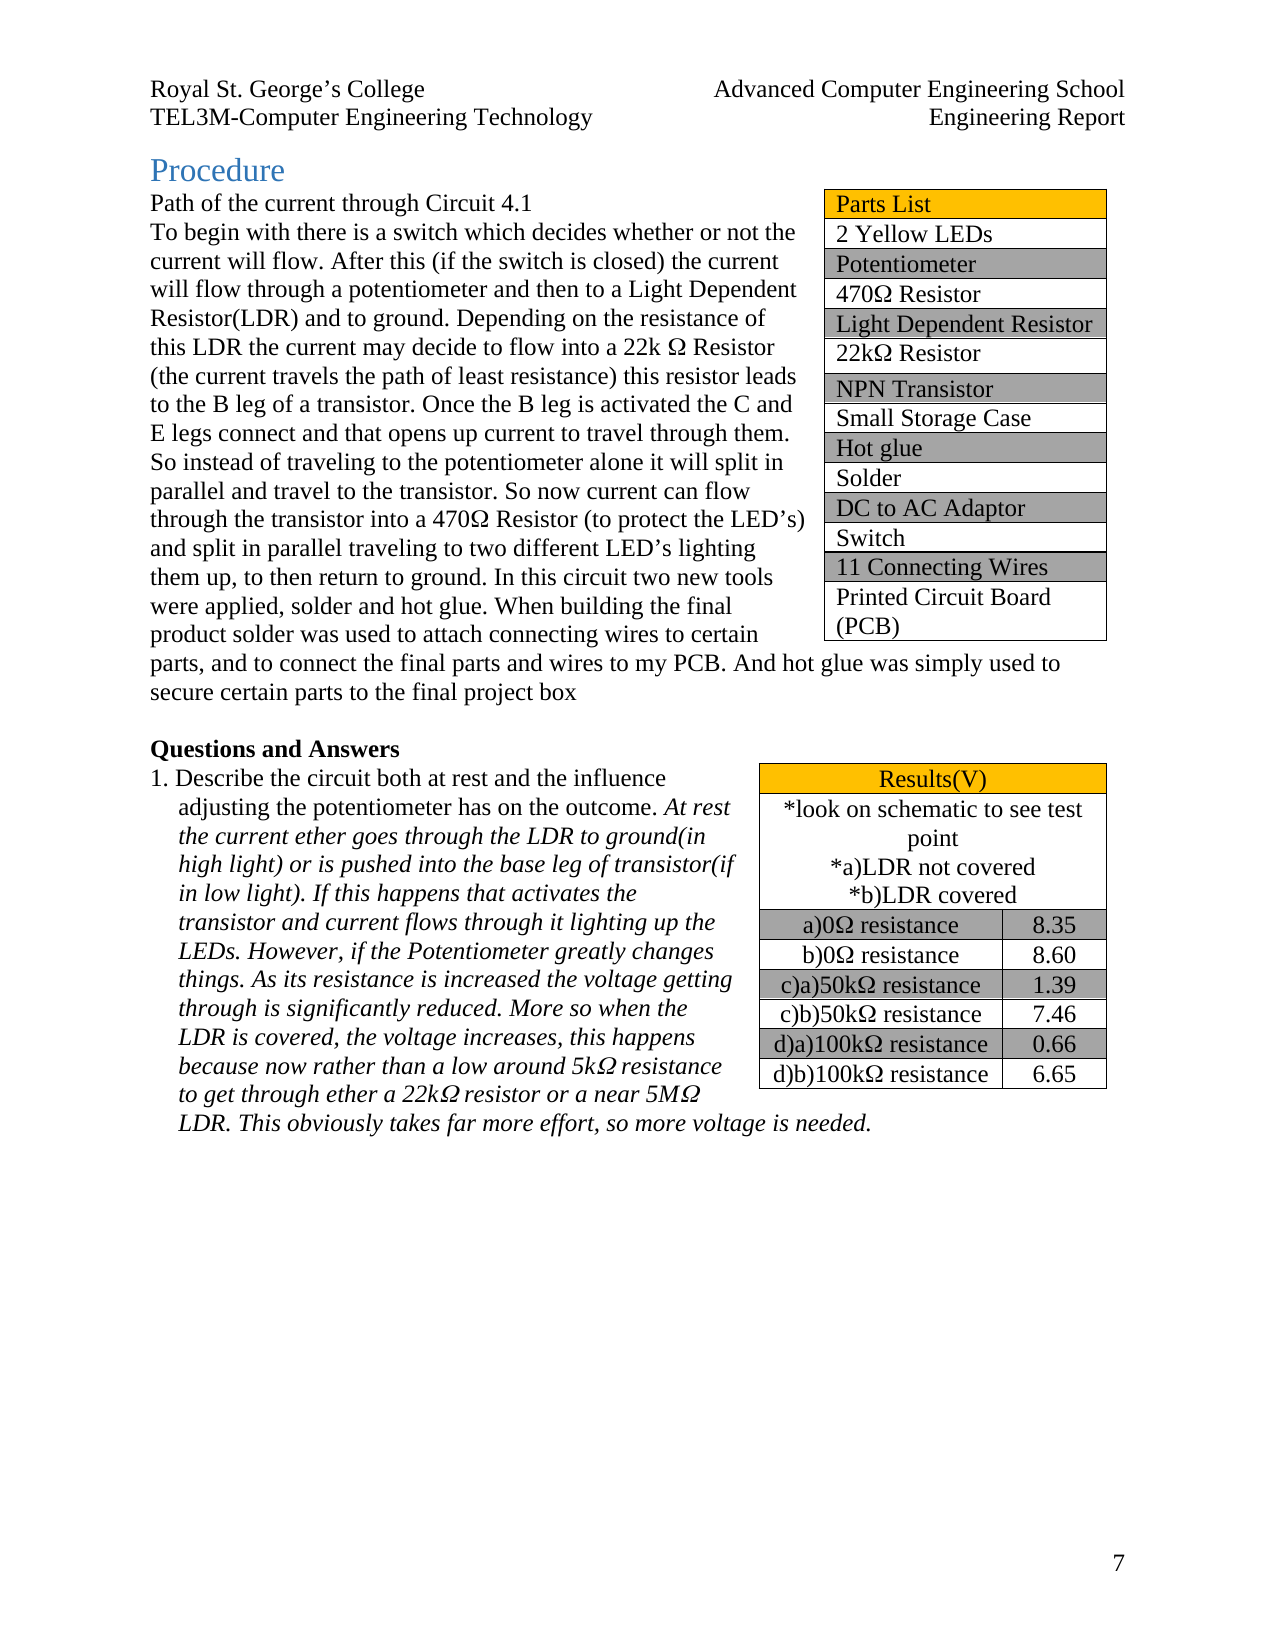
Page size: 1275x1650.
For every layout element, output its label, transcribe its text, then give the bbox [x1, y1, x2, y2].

table_cell DC to AC Adaptor [825, 493, 1106, 522]
table_cell 8.60 [1003, 940, 1106, 969]
table_cell Switch [825, 523, 1106, 551]
table_cell Potentiometer [825, 249, 1106, 278]
table_cell 1.39 [1003, 970, 1106, 998]
text Questions and Answers [150, 734, 1125, 763]
subtitle Procedure [150, 150, 1125, 188]
table_cell Small Storage Case [825, 404, 1106, 432]
table_cell 0.66 [1003, 1029, 1106, 1058]
table_cell Printed Circuit Board (PCB) [825, 582, 1106, 640]
table_cell d)b)100k resistance [760, 1059, 1002, 1088]
table_cell 2 Yellow LEDs [825, 219, 1106, 248]
table_cell a)0 resistance [760, 910, 1002, 939]
table_cell Hot glue [825, 433, 1106, 462]
text 1. Describe the circuit both at rest and the influence adjusting the potentiometer has on the outcome. At rest the current ether goes through the LDR to ground(in high light) or is pushed into the base leg of transistor(if in low light). If this happens that activates the transistor and current flows through it lighting up the LEDs. However, if the Potentiometer greatly changes things. As its resistance is increased the voltage getting through is significantly reduced. More so when the LDR is covered, the voltage increases, this happens because now rather than a low around 5k resistance to get through ether a 22k resistor or a near 5M LDR. This obviously takes far more effort, so more voltage is needed. [150, 763, 1125, 1137]
table_header Parts List [825, 190, 1106, 218]
table_cell *look on schematic to see test point *a)LDR not covered *b)LDR covered [760, 794, 1106, 909]
table_cell Light Dependent Resistor [825, 309, 1106, 337]
table_cell c)b)50k resistance [760, 1000, 1002, 1028]
table_cell c)a)50k resistance [760, 970, 1002, 998]
table_cell d)a)100k resistance [760, 1029, 1002, 1058]
text Path of the current through Circuit 4.1 To begin with there is a switch which decides whether or not the current will flow. After this (if the switch is closed) the current will flow through a potentiometer and then to a Light Dependent Resistor(LDR) and to ground. Depending on the resistance of this LDR the current may decide to flow into a 22k Resistor (the current travels the path of least resistance) this resistor leads to the B leg of a transistor. Once the B leg is activated the C and E legs connect and that opens up current to travel through them. So instead of traveling to the potentiometer alone it will split in parallel and travel to the transistor. So now current can flow through the transistor into a 470 Resistor (to protect the LED’s) and split in parallel traveling to two different LED’s lighting them up, to then return to ground. In this circuit two new tools were applied, solder and hot glue. When building the final product solder was used to attach connecting wires to certain parts, and to connect the final parts and wires to my PCB. And hot glue was simply used to secure certain parts to the final project box [150, 188, 1125, 706]
table_cell 11 Connecting Wires [825, 553, 1106, 581]
table_cell 22k Resistor [825, 339, 1106, 373]
table_cell b)0 resistance [760, 940, 1002, 969]
table_cell 6.65 [1003, 1059, 1106, 1088]
table_header Results(V) [760, 764, 1106, 793]
table_cell 7.46 [1003, 1000, 1106, 1028]
table_cell NPN Transistor [825, 374, 1106, 402]
table_cell Solder [825, 463, 1106, 492]
table_cell 8.35 [1003, 910, 1106, 939]
table_cell 470 Resistor [825, 279, 1106, 308]
